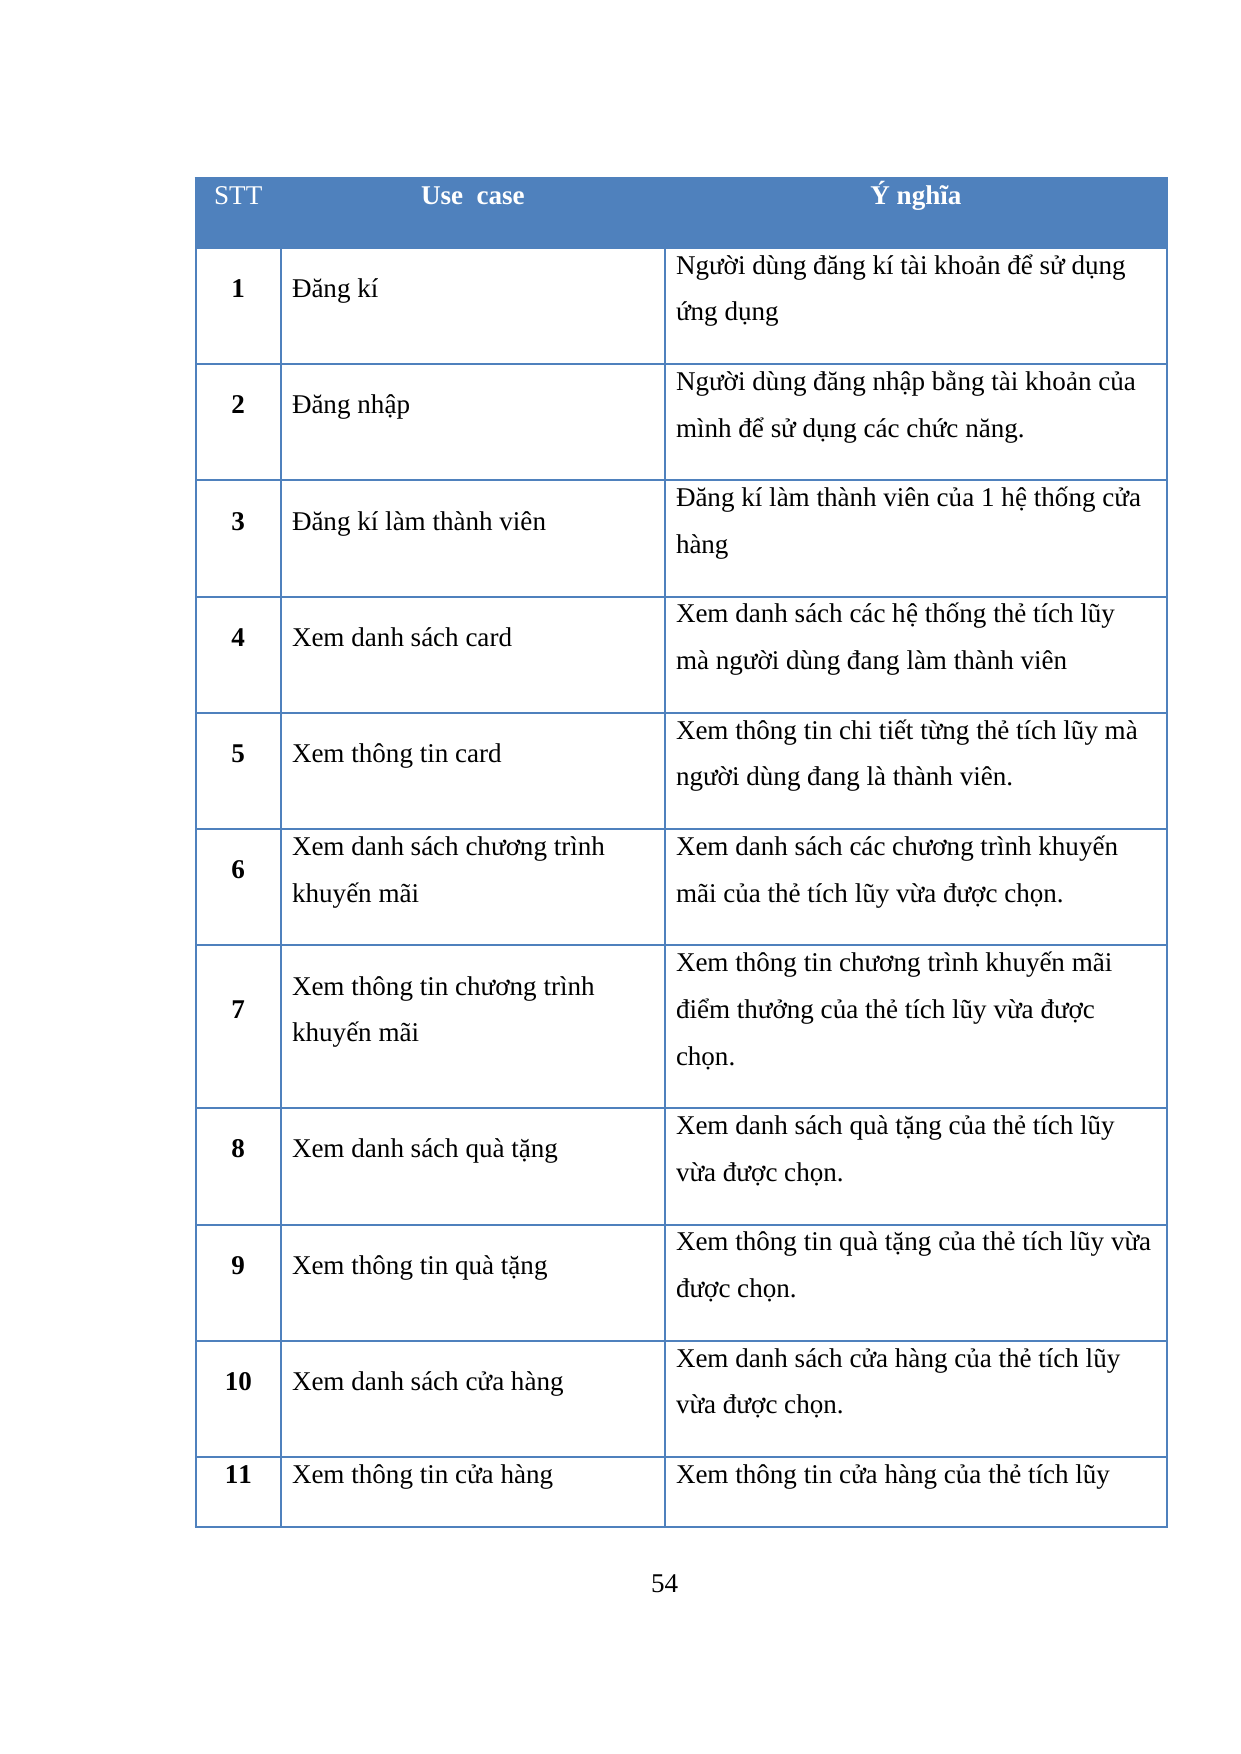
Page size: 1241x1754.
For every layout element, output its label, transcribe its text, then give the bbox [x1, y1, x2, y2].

table_cell Xem danh sách card [282, 598, 664, 712]
table_cell 7 [197, 946, 280, 1107]
table_cell Xem thông tin card [282, 714, 664, 828]
table_cell Người dùng đăng nhập bằng tài khoản của mình để sử dụng các chức năng. [666, 365, 1166, 479]
table_cell 2 [197, 365, 280, 479]
table_cell Người dùng đăng kí tài khoản để sử dụng ứng dụng [666, 249, 1166, 363]
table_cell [666, 1458, 1166, 1526]
table_cell Xem thông tin chi tiết từng thẻ tích lũy mà người dùng đang là thành viên. [666, 714, 1166, 828]
table_cell Xem danh sách các chương trình khuyến mãi của thẻ tích lũy vừa được chọn. [666, 830, 1166, 944]
table_cell 9 [197, 1226, 280, 1340]
table_cell Xem danh sách cửa hàng [282, 1342, 664, 1456]
table_cell 8 [197, 1109, 280, 1223]
table_cell Xem danh sách chương trình khuyến mãi [282, 830, 664, 944]
table_header Use case [282, 179, 664, 247]
table_cell Đăng kí làm thành viên của 1 hệ thống cửa hàng [666, 481, 1166, 596]
table_cell 11 [197, 1458, 280, 1526]
table_cell Xem thông tin chương trình khuyến mãi điểm thưởng của thẻ tích lũy vừa được chọn. [666, 946, 1166, 1107]
table_cell 6 [197, 830, 280, 944]
table_cell Xem danh sách các hệ thống thẻ tích lũy mà người dùng đang làm thành viên [666, 598, 1166, 712]
table_cell Đăng nhập [282, 365, 664, 479]
table_cell Đăng kí làm thành viên [282, 481, 664, 596]
table_cell 1 [197, 249, 280, 363]
table_cell Xem thông tin quà tặng [282, 1226, 664, 1340]
table_header Ý nghĩa [666, 179, 1166, 247]
table_cell Đăng kí [282, 249, 664, 363]
table_cell 10 [197, 1342, 280, 1456]
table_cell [282, 1458, 664, 1526]
table_cell 4 [197, 598, 280, 712]
table_header STT [197, 179, 280, 247]
table_cell 3 [197, 481, 280, 596]
table_cell Xem thông tin chương trình khuyến mãi [282, 946, 664, 1107]
table_cell 5 [197, 714, 280, 828]
table_cell Xem danh sách quà tặng [282, 1109, 664, 1223]
table_cell Xem danh sách cửa hàng của thẻ tích lũy vừa được chọn. [666, 1342, 1166, 1456]
table_cell Xem danh sách quà tặng của thẻ tích lũy vừa được chọn. [666, 1109, 1166, 1223]
table_cell Xem thông tin quà tặng của thẻ tích lũy vừa được chọn. [666, 1226, 1166, 1340]
